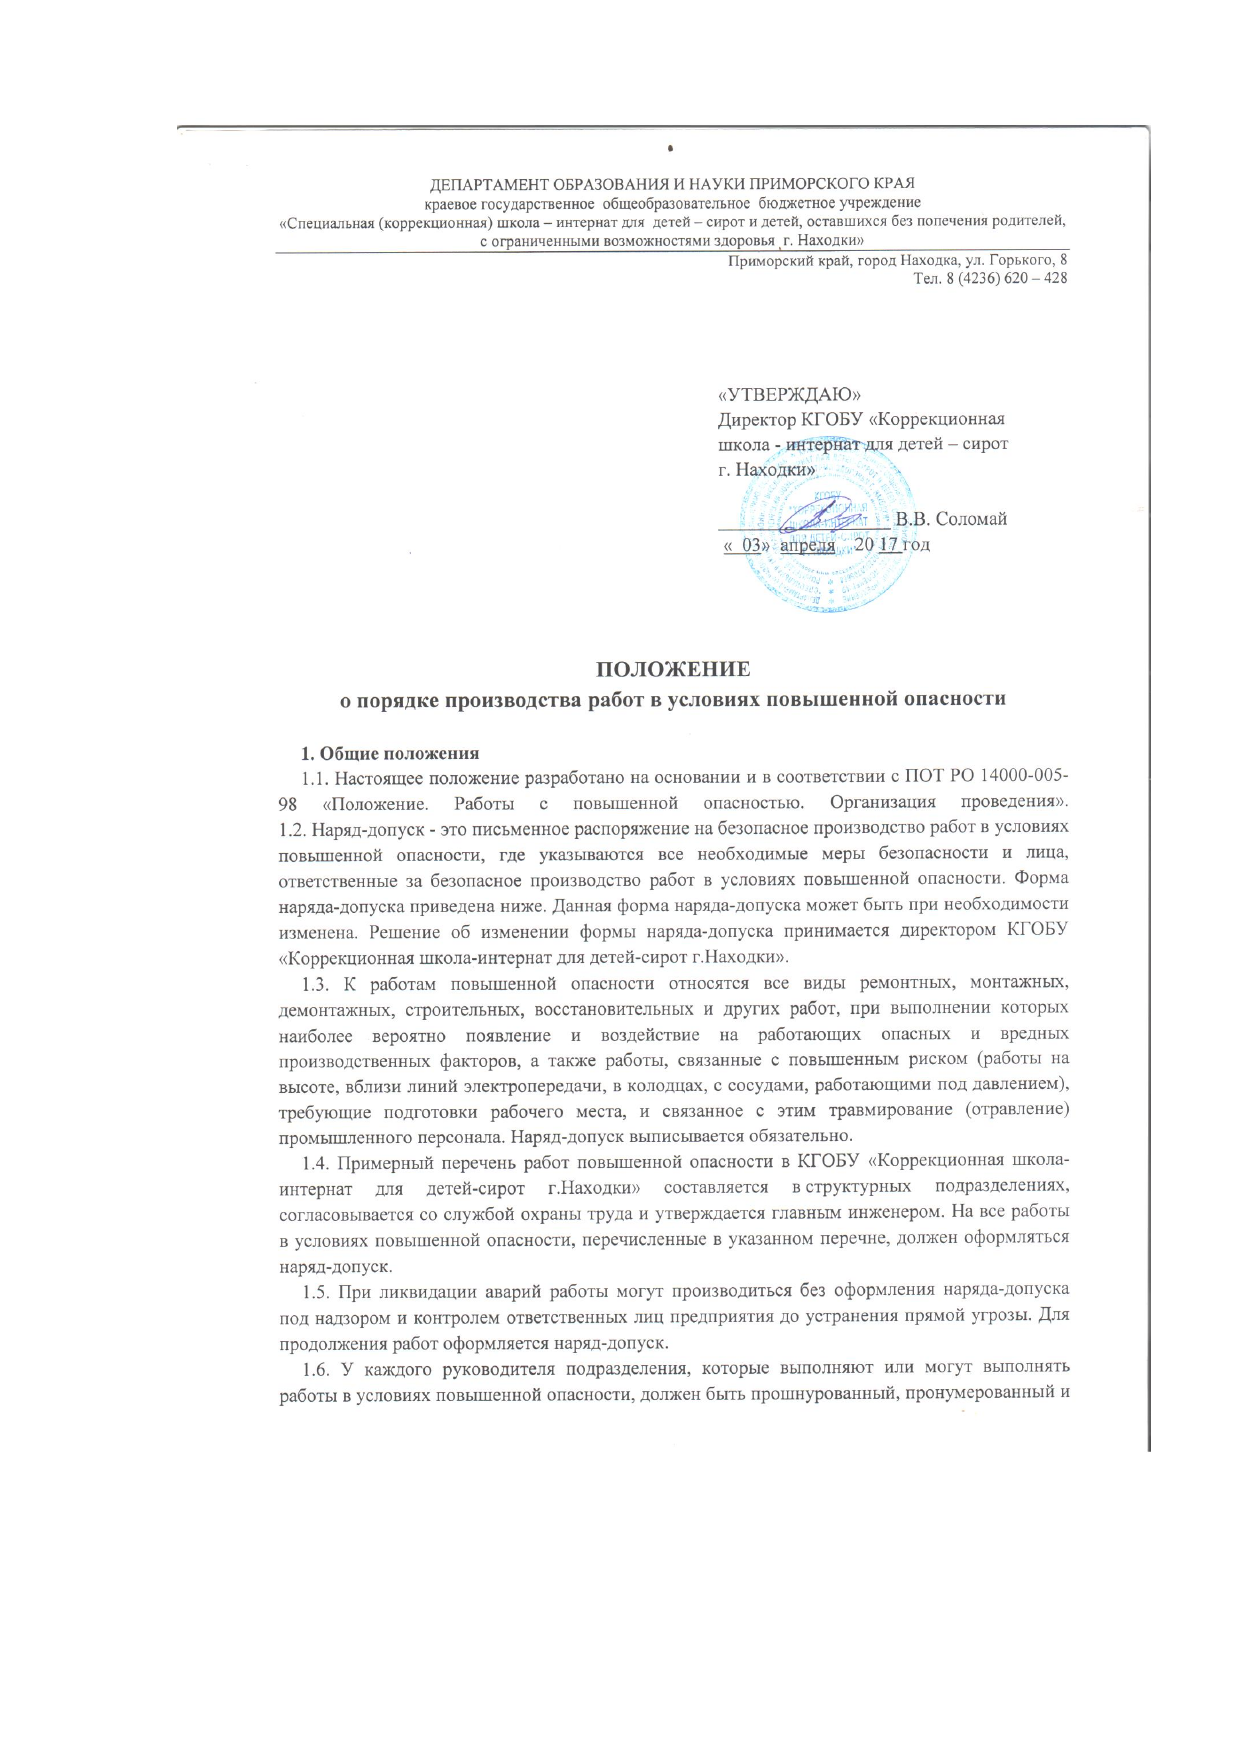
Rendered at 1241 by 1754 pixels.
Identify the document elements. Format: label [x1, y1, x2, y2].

picture [177, 118, 1151, 1456]
